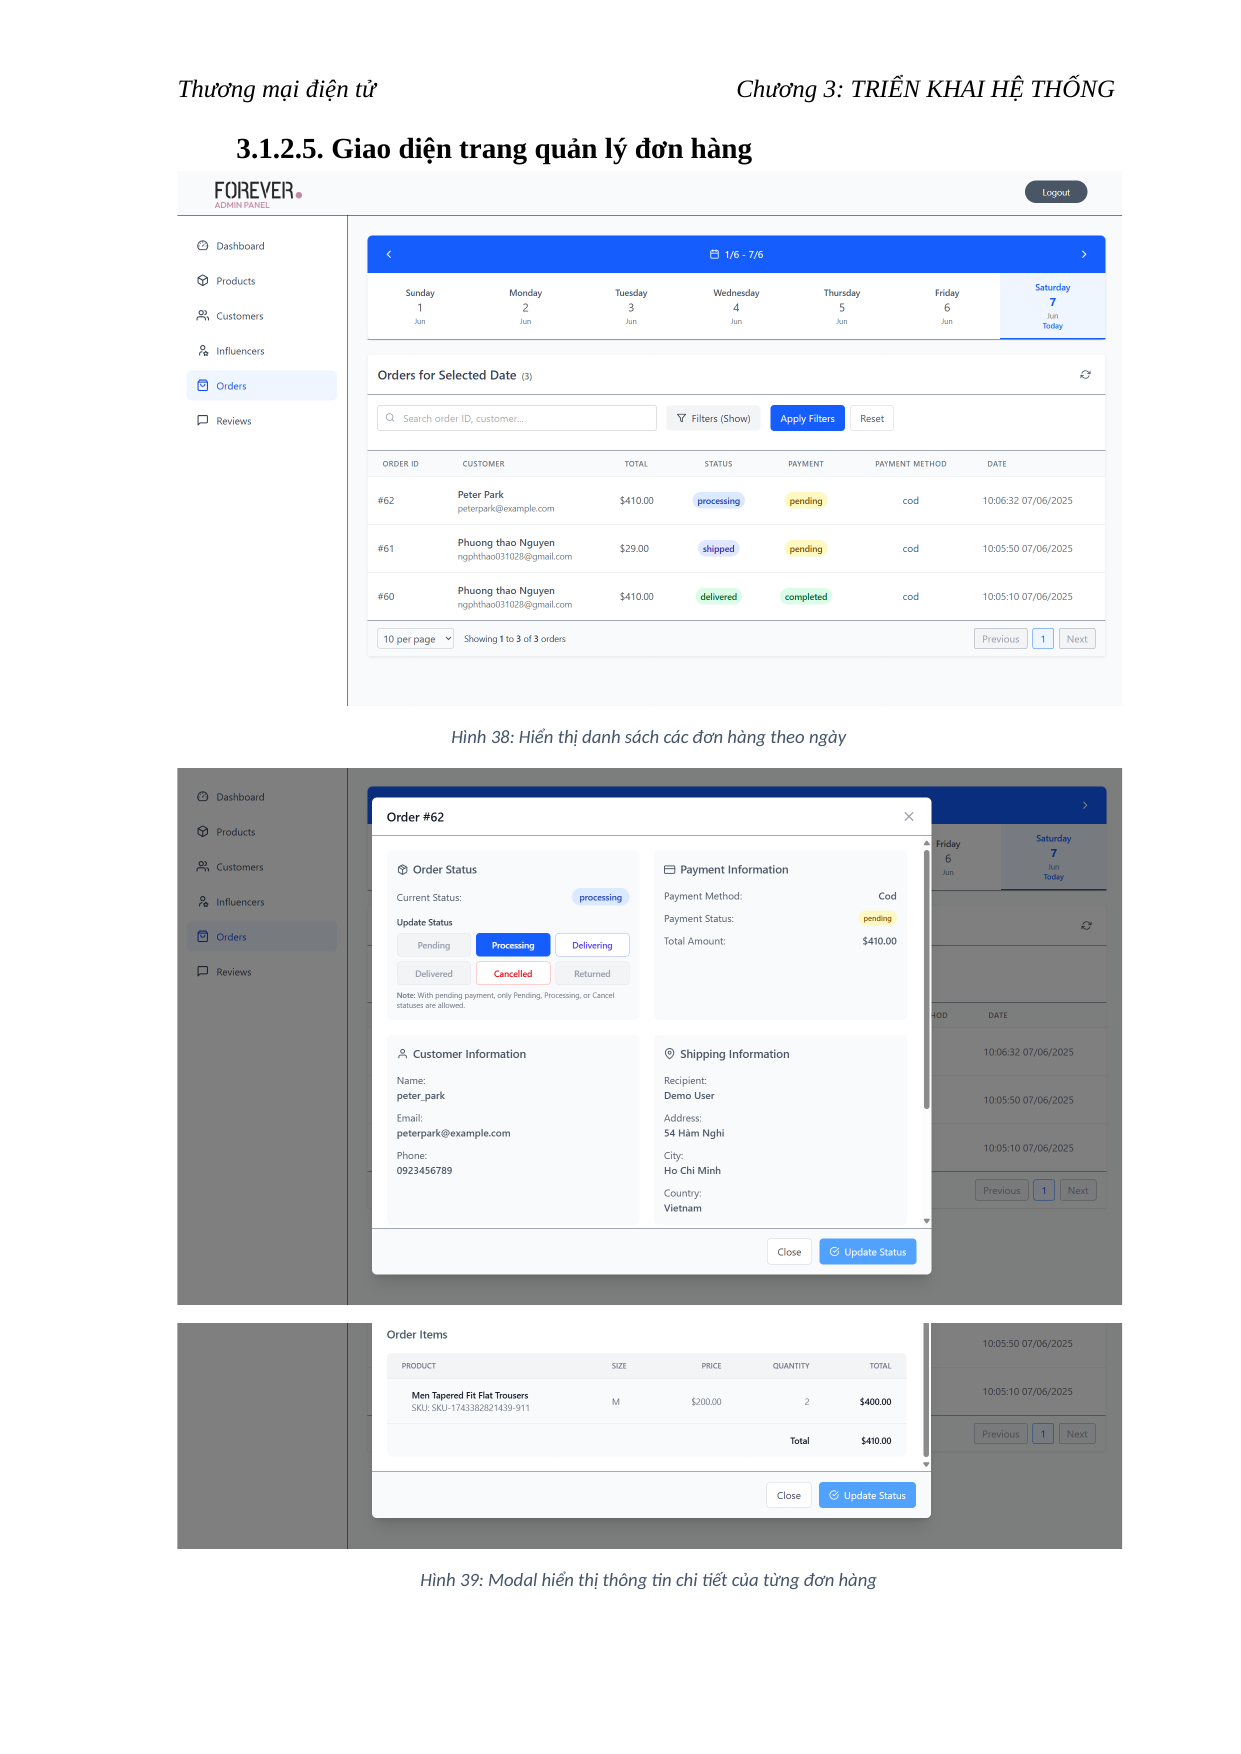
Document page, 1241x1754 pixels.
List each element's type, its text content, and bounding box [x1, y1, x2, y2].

picture [177, 171, 1123, 706]
text Hình 39: Modal hiển thị thông tin chi tiết của từng đơn hàng [177, 1568, 1122, 1591]
picture [177, 1323, 1123, 1549]
text Hình 38: Hiển thị danh sách các đơn hàng theo ngày [177, 725, 1122, 748]
picture [177, 768, 1123, 1305]
subtitle Giao diện trang quản lý đơn hàng [236, 131, 1122, 165]
